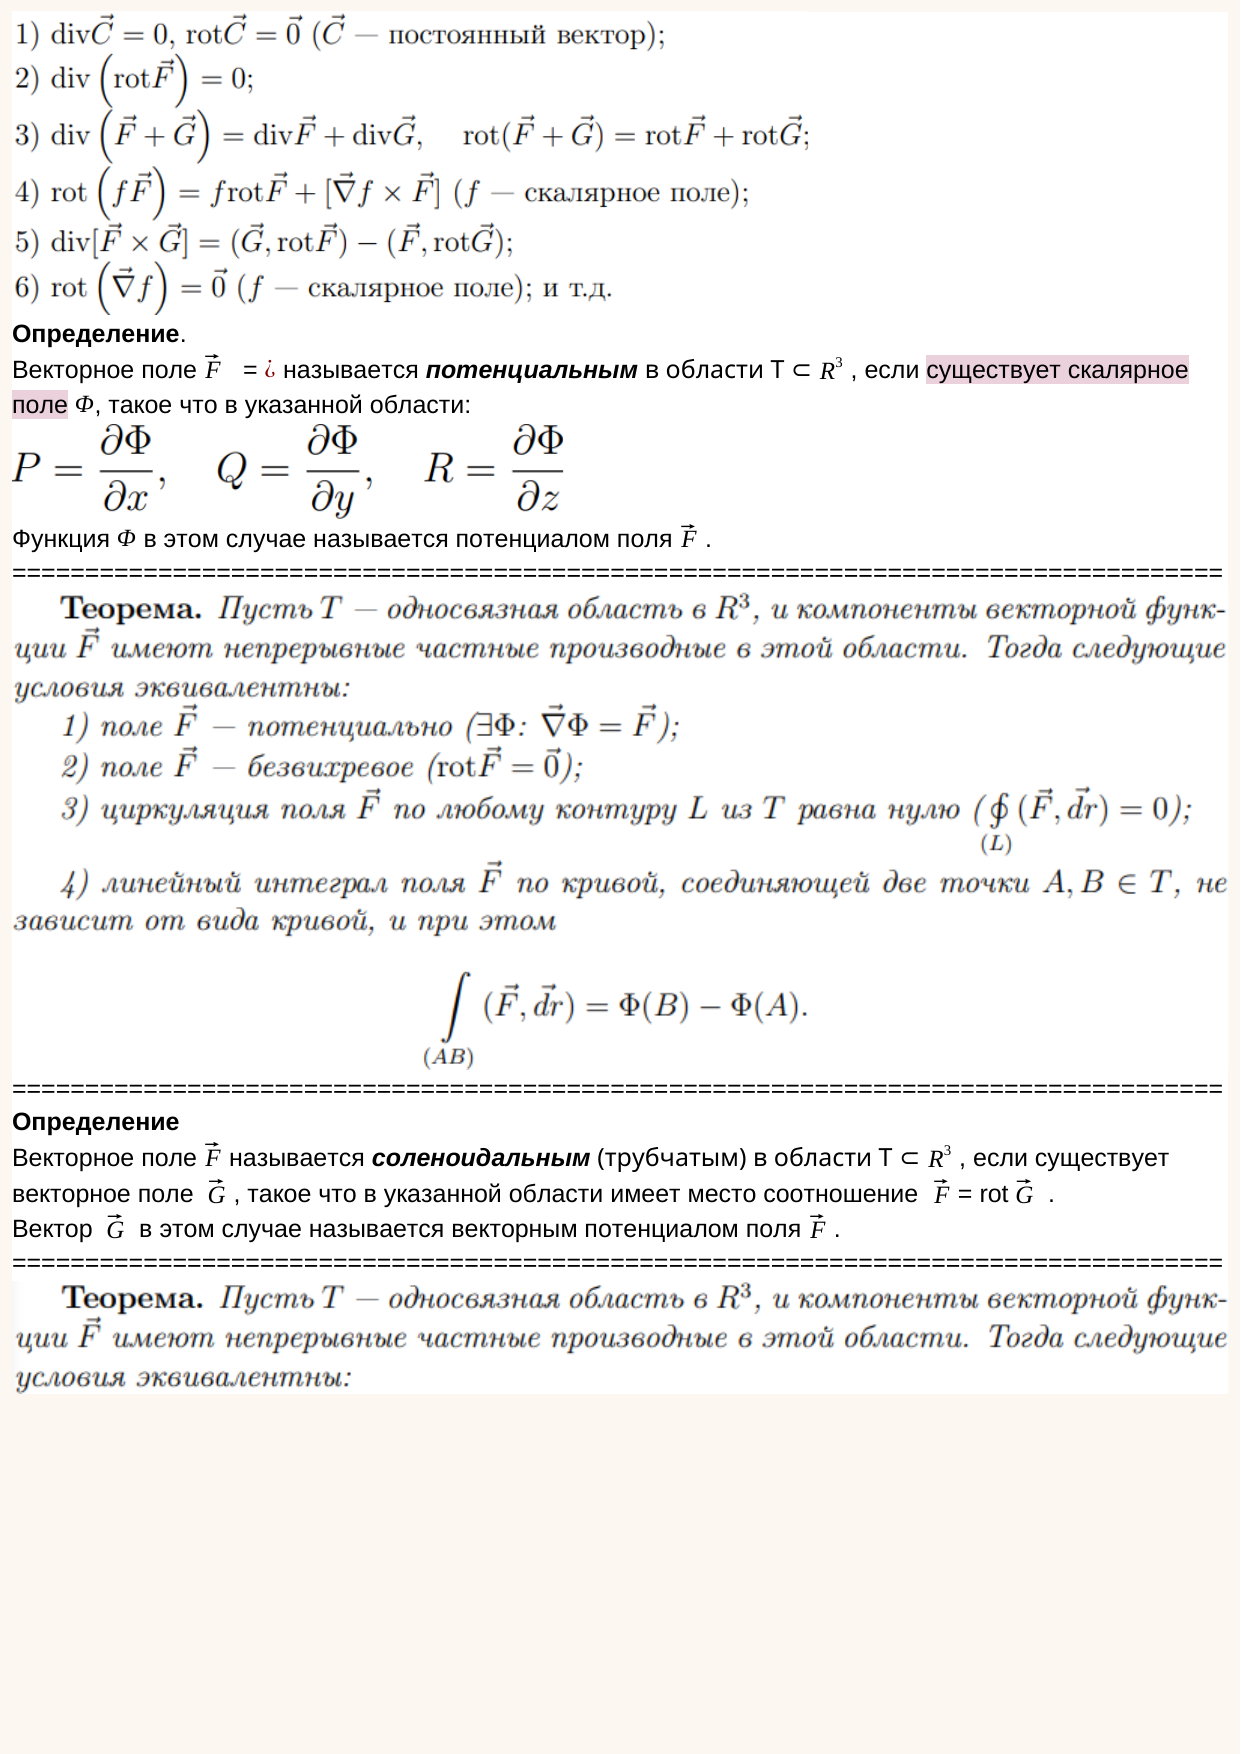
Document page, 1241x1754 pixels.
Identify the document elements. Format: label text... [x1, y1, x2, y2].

text =================================================================================== [12, 1248, 1228, 1277]
text Вектор в этом случае называется векторным потенциалом поля . [12, 1213, 1228, 1244]
text Векторное поле называется соленоидальным (трубчатым) в области T ⊂ , если существует векторное поле , такое что в указанной области имеет место соотношение = rot . [12, 1140, 1228, 1209]
picture [11, 590, 1229, 1070]
text =================================================================================== [12, 1074, 1228, 1103]
picture [11, 423, 564, 520]
picture [11, 1281, 1229, 1394]
text Определение [12, 1107, 1228, 1136]
text Векторное поле = называется потенциальным в области T ⊂ , если существует скалярное поле , такое что в указанной области: [12, 352, 1228, 419]
text Определение. [12, 319, 1228, 347]
picture [11, 11, 809, 315]
text Функция в этом случае называется потенциалом поля . [12, 523, 1228, 553]
text =================================================================================== [12, 558, 1228, 587]
